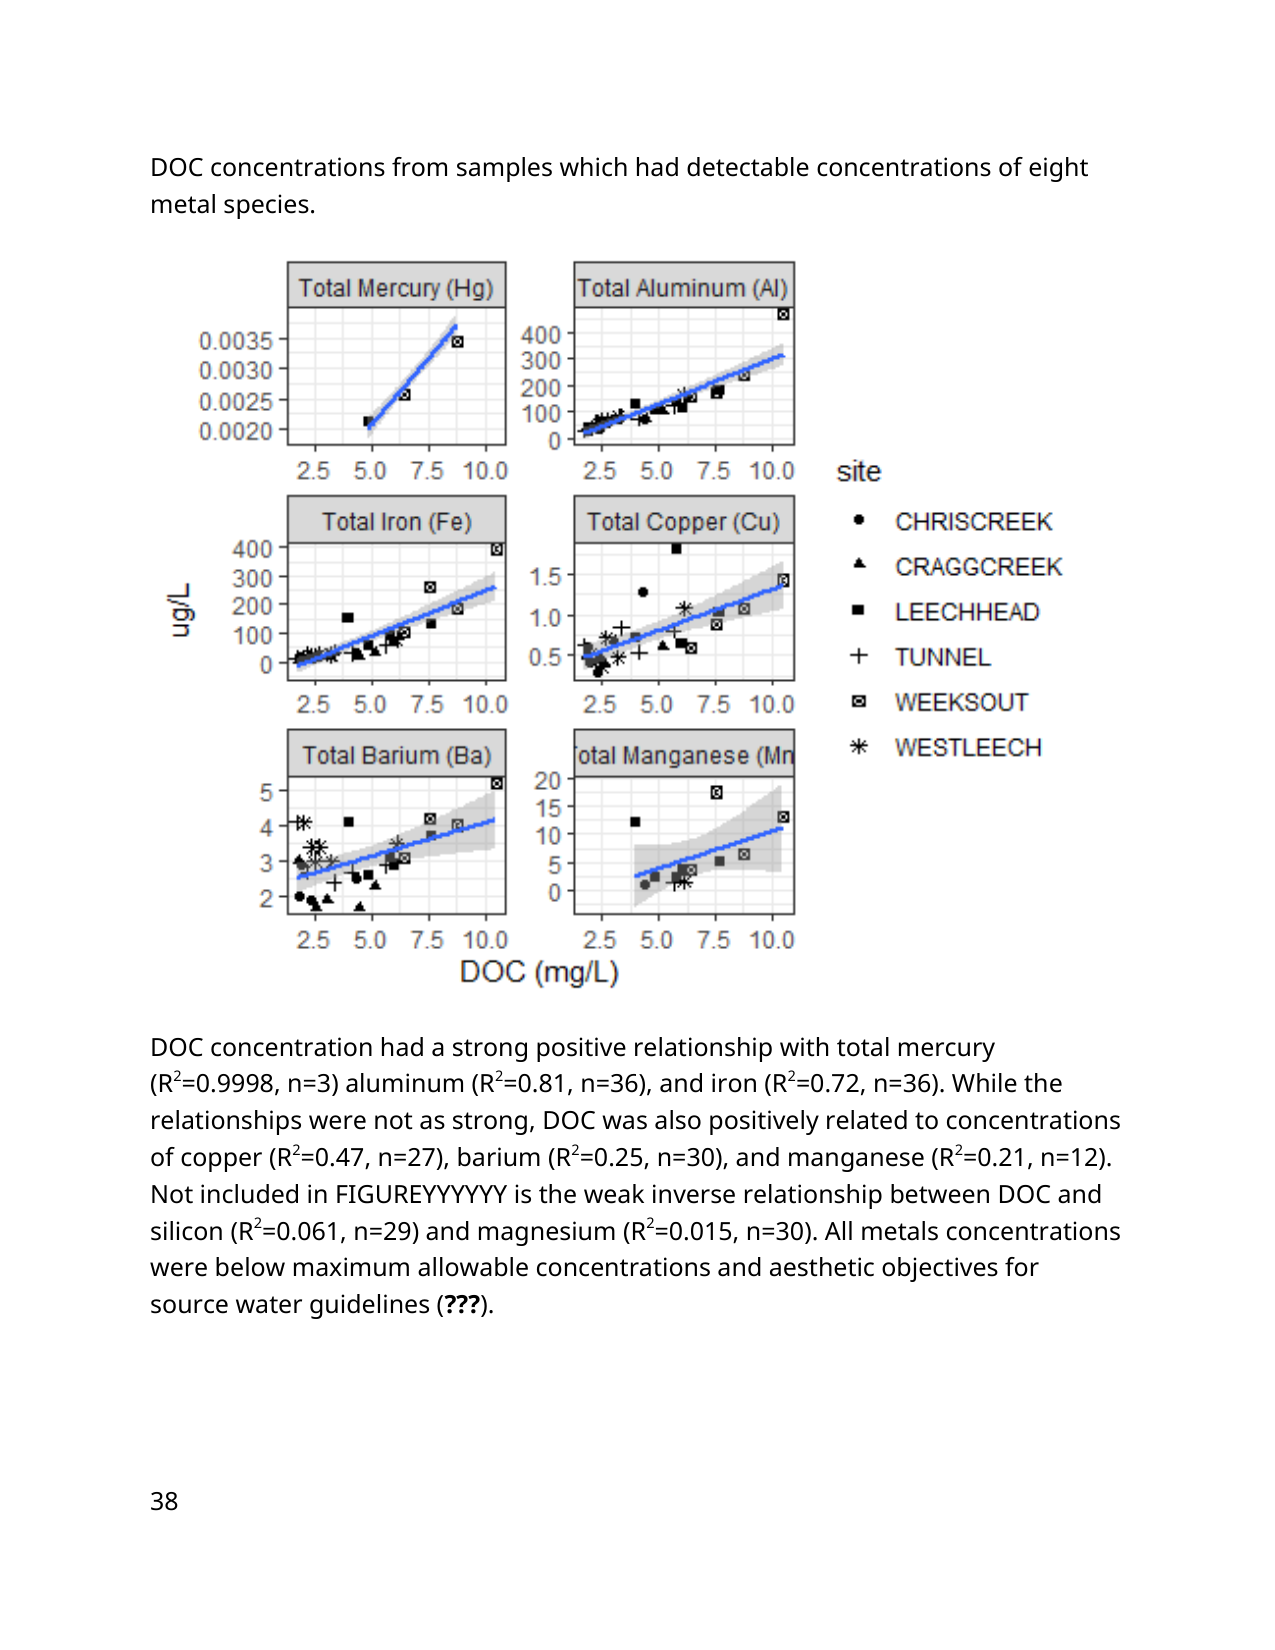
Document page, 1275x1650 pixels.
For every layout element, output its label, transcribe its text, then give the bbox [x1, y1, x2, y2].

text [150, 150, 1125, 221]
text DOC concentration had a strong positive relationship with total mercury (R2=0.9998, n=3) aluminum (R2=0.81, n=36), and iron (R2=0.72, n=36). While the relationships were not as strong, DOC was also positively related to concentrations of copper (R2=0.47, n=27), barium (R2=0.25, n=30), and manganese (R2=0.21, n=12). Not included in FIGUREYYYYYY is the weak inverse relationship between DOC and silicon (R2=0.061, n=29) and magnesium (R2=0.015, n=30). All metals concentrations were below maximum allowable concentrations and aesthetic objectives for source water guidelines (???). [150, 1029, 1125, 1321]
picture [150, 248, 1092, 1002]
